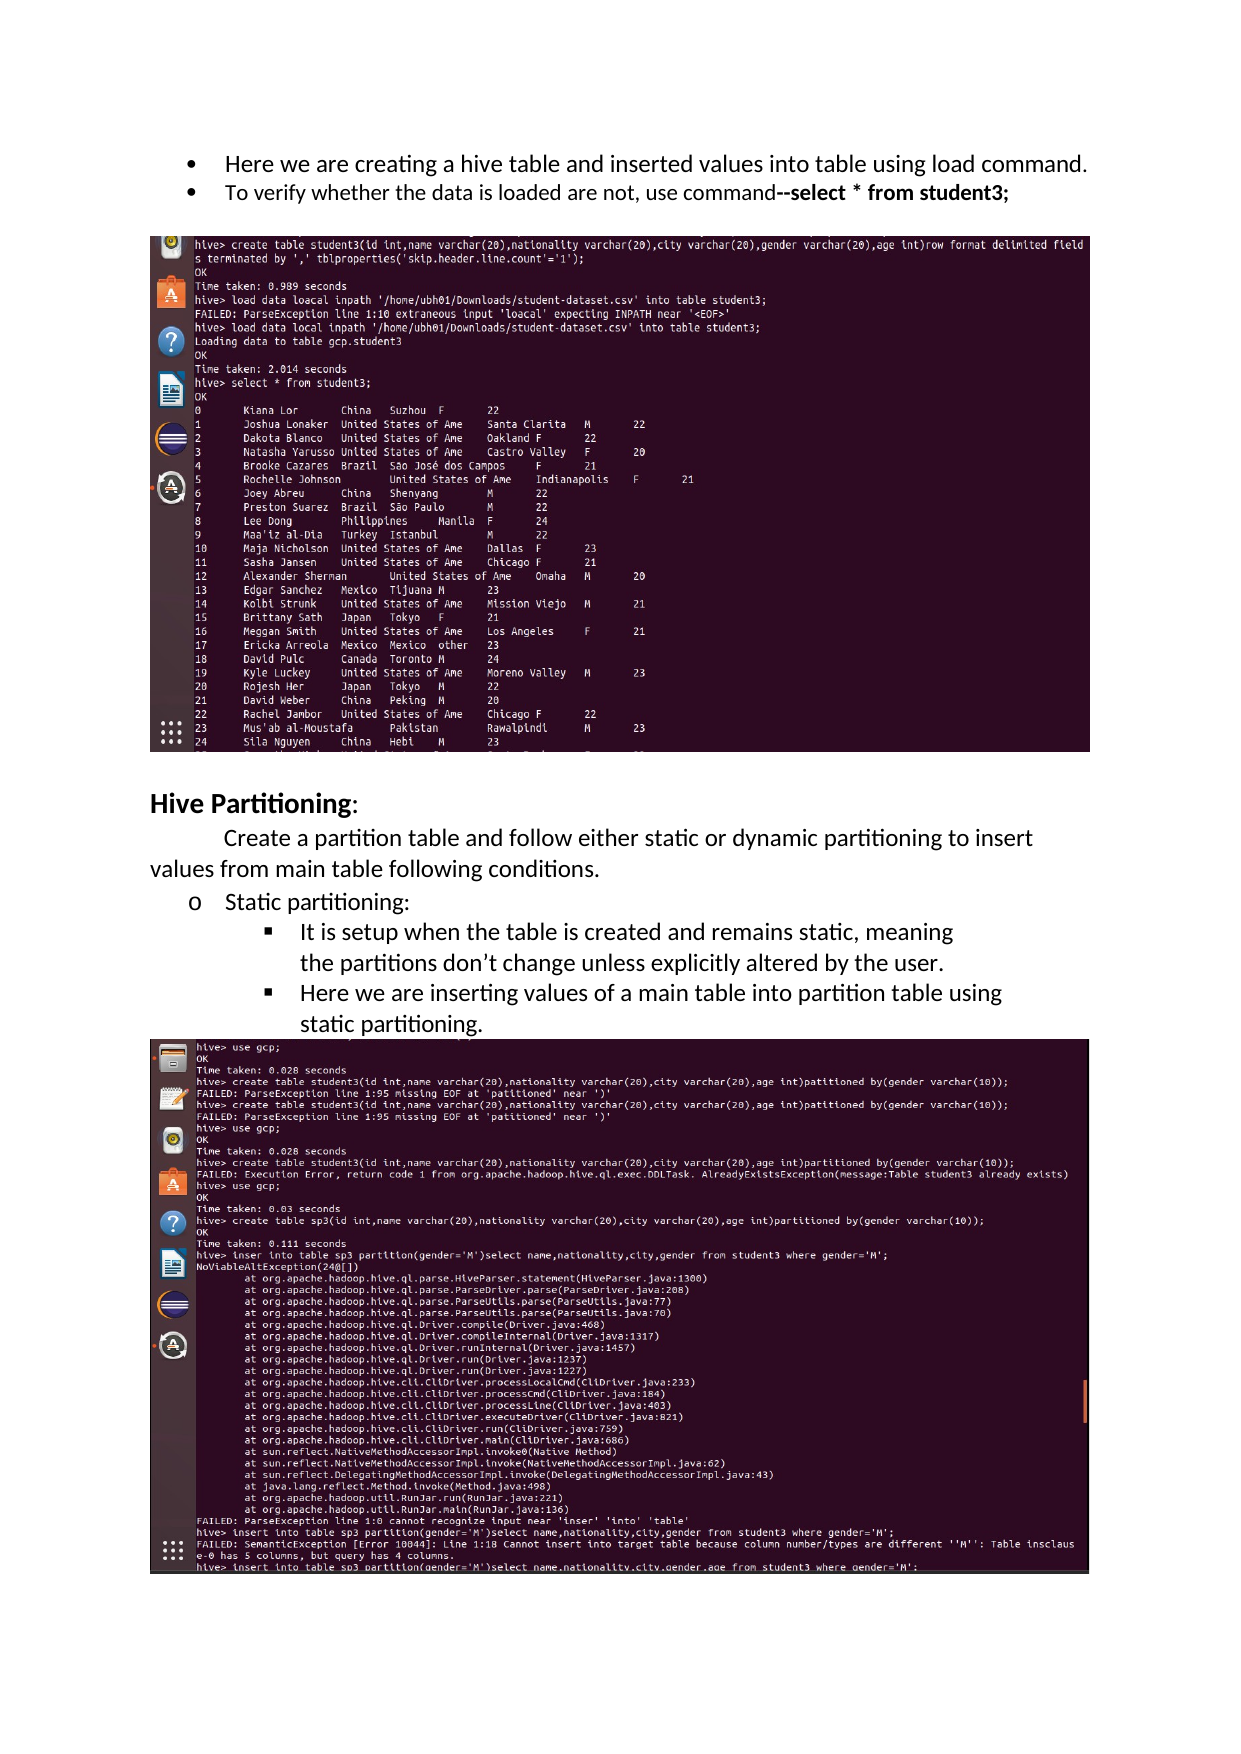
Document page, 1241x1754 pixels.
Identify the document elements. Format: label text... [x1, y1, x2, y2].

list To verify whether the data is loaded are not, use command--select * from student3; [187, 178, 1176, 207]
list Static partitioning: [187, 885, 1176, 916]
list It is setup when the table is created and remains static, meaning the partitions don’t change unless explicitly altered by the user. [262, 916, 991, 977]
picture [150, 1039, 1090, 1574]
text Create a partition table and follow either static or dynamic partitioning to insert values from main table following conditions. [150, 822, 1088, 883]
picture [150, 236, 1090, 752]
subtitle Hive Partitioning: [150, 785, 1176, 820]
list Here we are creating a hive table and inserted values into table using load command. [187, 148, 1176, 178]
list Here we are inserting values of a main table into partition table using static partitioning. [262, 977, 1059, 1038]
